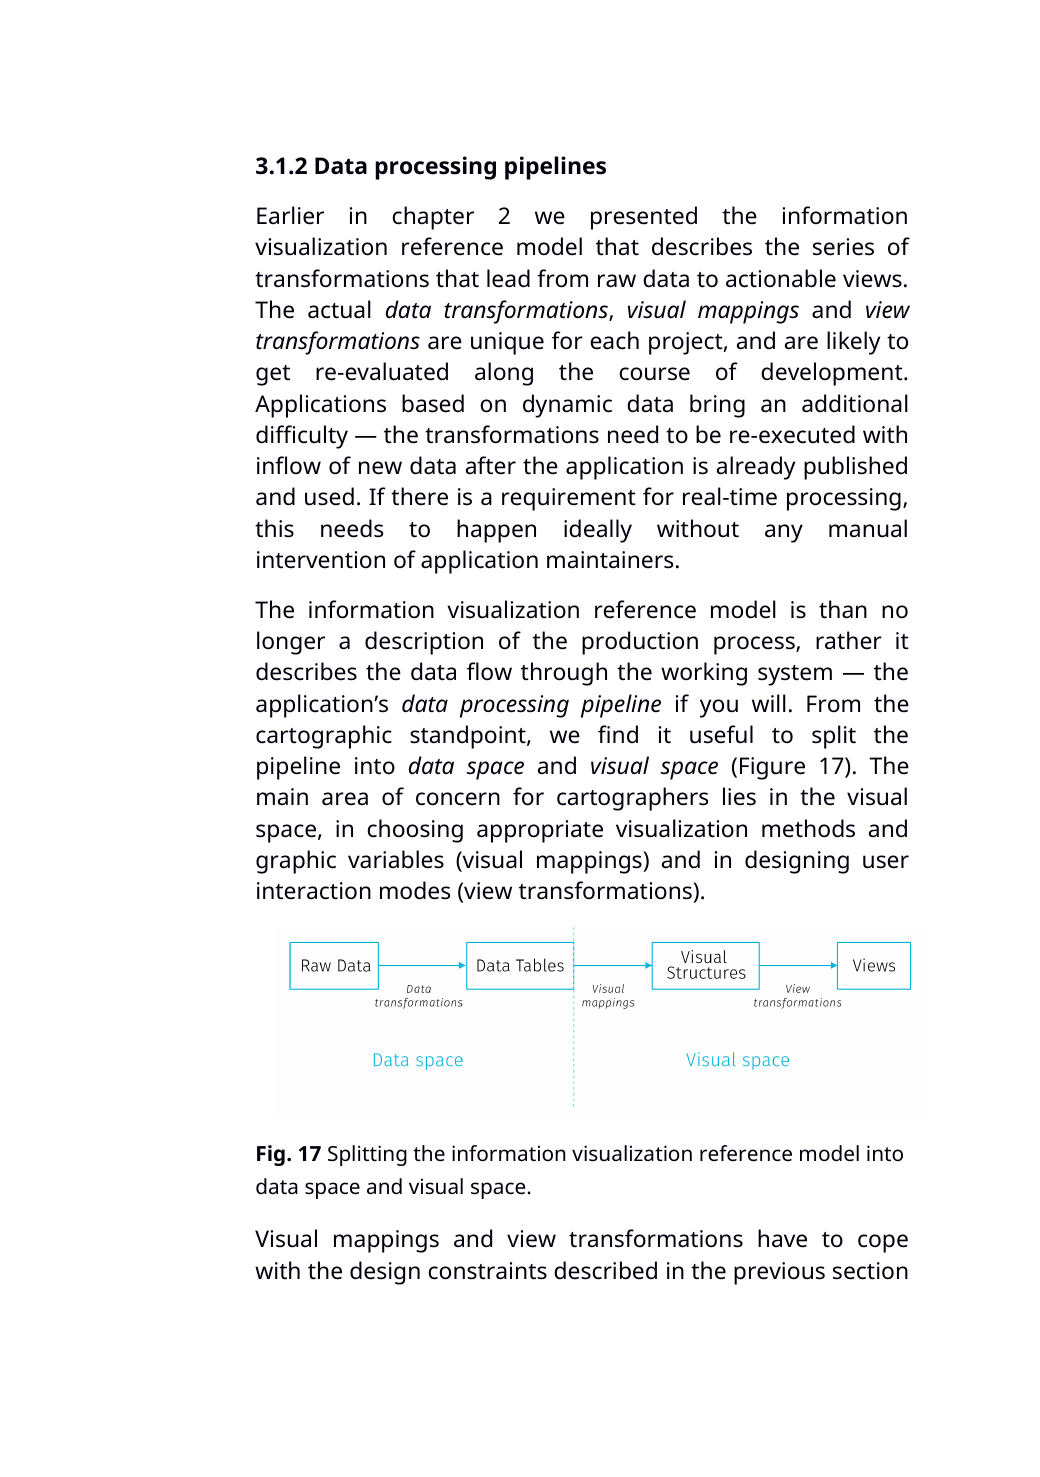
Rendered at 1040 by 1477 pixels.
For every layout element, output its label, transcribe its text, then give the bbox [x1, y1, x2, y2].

subtitle 3.1.2 Data processing pipelines [255, 150, 910, 181]
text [255, 1223, 910, 1286]
picture [274, 925, 929, 1119]
text The information visualization reference model is than no longer a description of the production process, rather it describes the data flow through the working system — the application’s data processing pipeline if you will. From the cartographic standpoint, we find it useful to split the pipeline into data space and visual space (Figure 17). The main area of concern for cartographers lies in the visual space, in choosing appropriate visualization methods and graphic variables (visual mappings) and in designing user interaction modes (view transformations). [255, 594, 910, 906]
text Fig. 17 Splitting the information visualization reference model into data space and visual space. [255, 1139, 910, 1200]
text Earlier in chapter 2 we presented the information visualization reference model that describes the series of transformations that lead from raw data to actionable views. The actual data transformations, visual mappings and view transformations are unique for each project, and are likely to get re-evaluated along the course of development. Applications based on dynamic data bring an additional difficulty — the transformations need to be re-executed with inflow of new data after the application is already published and used. If there is a requirement for real-time processing, this needs to happen ideally without any manual intervention of application maintainers. [255, 200, 910, 575]
